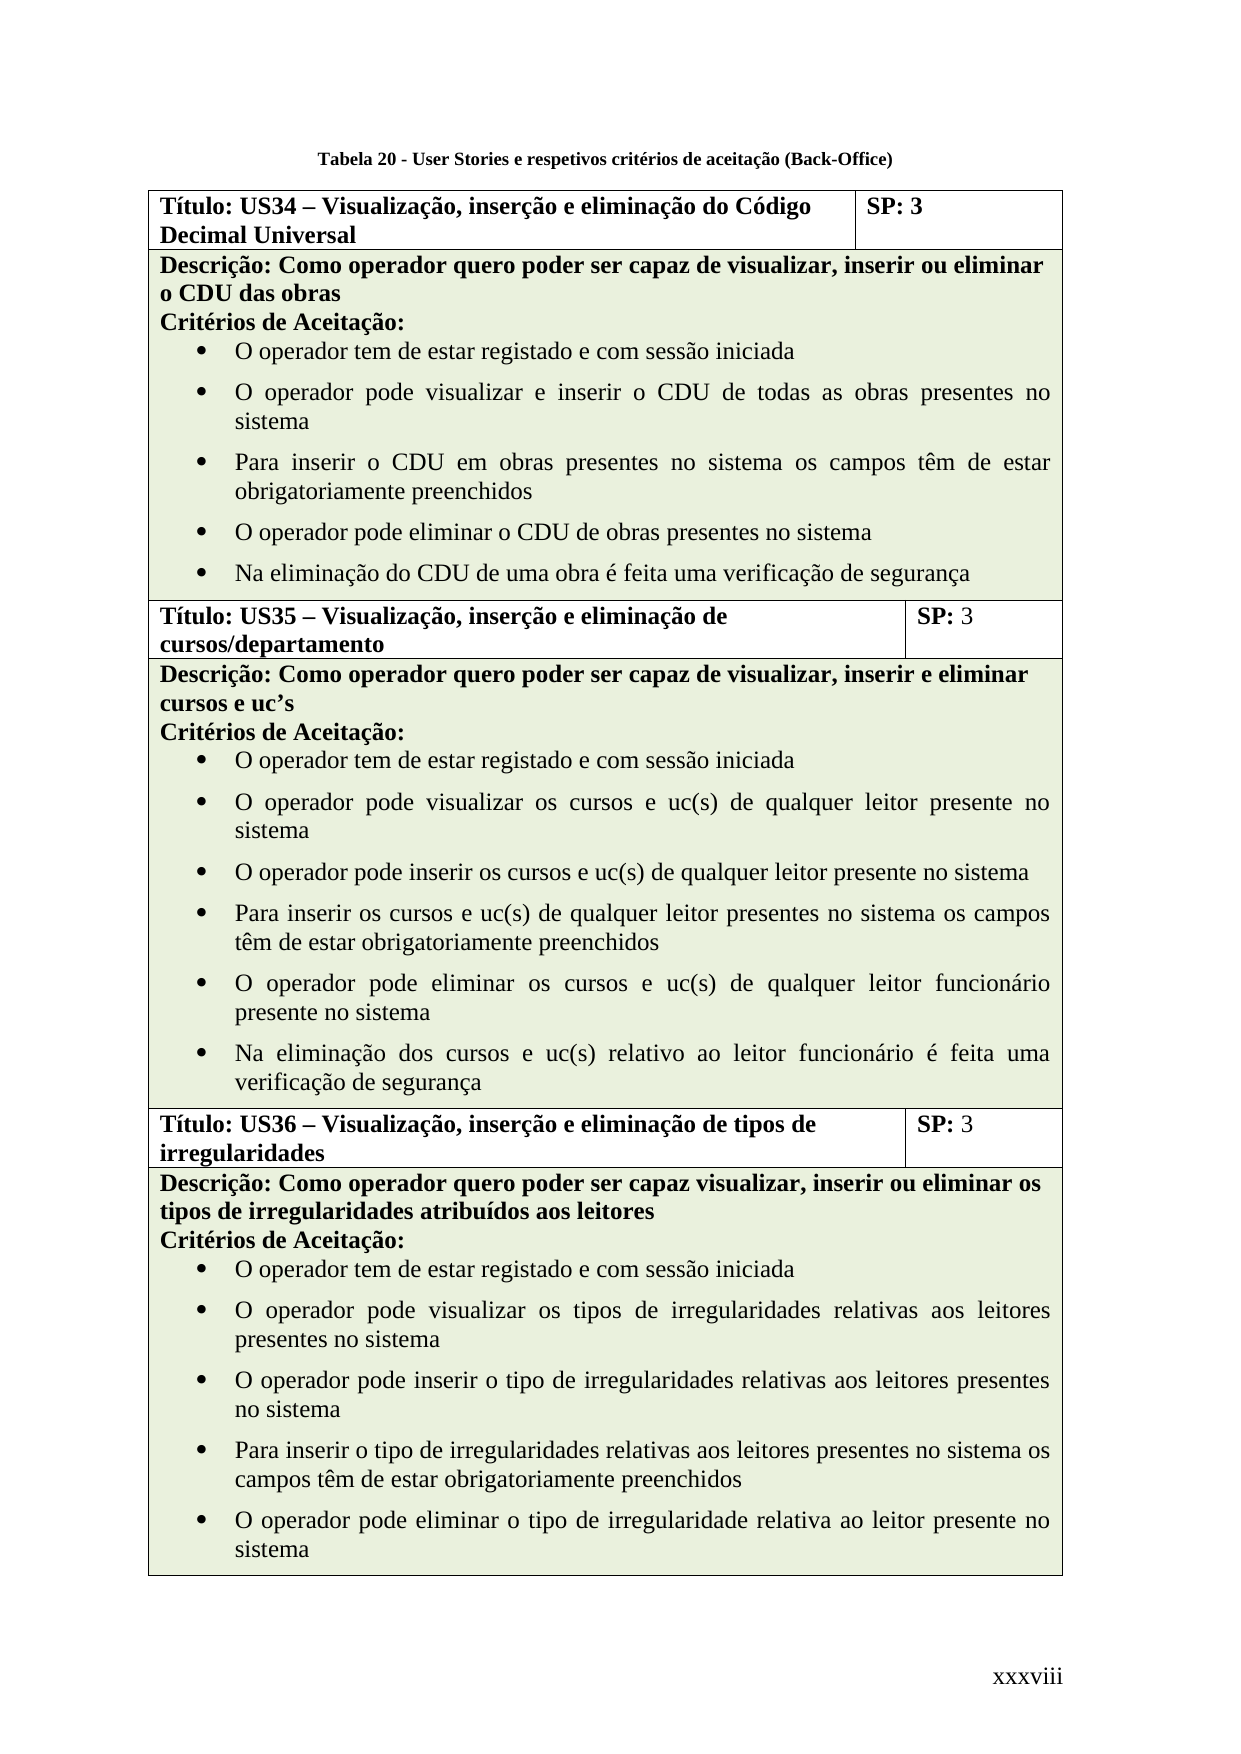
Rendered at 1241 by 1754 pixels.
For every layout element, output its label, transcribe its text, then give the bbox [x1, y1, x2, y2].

table_cell Título: US36 – Visualização, inserção e eliminação de tipos de irregularidades [149, 1109, 905, 1167]
table_header Título: US34 – Visualização, inserção e eliminação do Código Decimal Universal [149, 191, 855, 249]
table_cell Descrição: Como operador quero poder ser capaz de visualizar, inserir ou eliminar o CDU das obras Critérios de Aceitação: O operador tem de estar registado e com sessão iniciada O operador pode visualizar e inserir o CDU de todas as obras presentes no sistema Para inserir o CDU em obras presentes no sistema os campos têm de estar obrigatoriamente preenchidos O operador pode eliminar o CDU de obras presentes no sistema Na eliminação do CDU de uma obra é feita uma verificação de segurança [149, 250, 1062, 600]
table_cell SP: 3 [906, 601, 1062, 658]
text Tabela - User Stories e respetivos critérios de aceitação (Back-Office) [148, 148, 1063, 169]
table_cell Título: US35 – Visualização, inserção e eliminação de cursos/departamento [149, 601, 905, 658]
table_cell Descrição: Como operador quero poder ser capaz de visualizar, inserir e eliminar cursos e uc’s Critérios de Aceitação: O operador tem de estar registado e com sessão iniciada O operador pode visualizar os cursos e uc(s) de qualquer leitor presente no sistema O operador pode inserir os cursos e uc(s) de qualquer leitor presente no sistema Para inserir os cursos e uc(s) de qualquer leitor presentes no sistema os campos têm de estar obrigatoriamente preenchidos O operador pode eliminar os cursos e uc(s) de qualquer leitor funcionário presente no sistema Na eliminação dos cursos e uc(s) relativo ao leitor funcionário é feita uma verificação de segurança [149, 659, 1062, 1108]
table_cell SP: 3 [906, 1109, 1062, 1167]
table_header SP: 3 [856, 191, 1062, 249]
